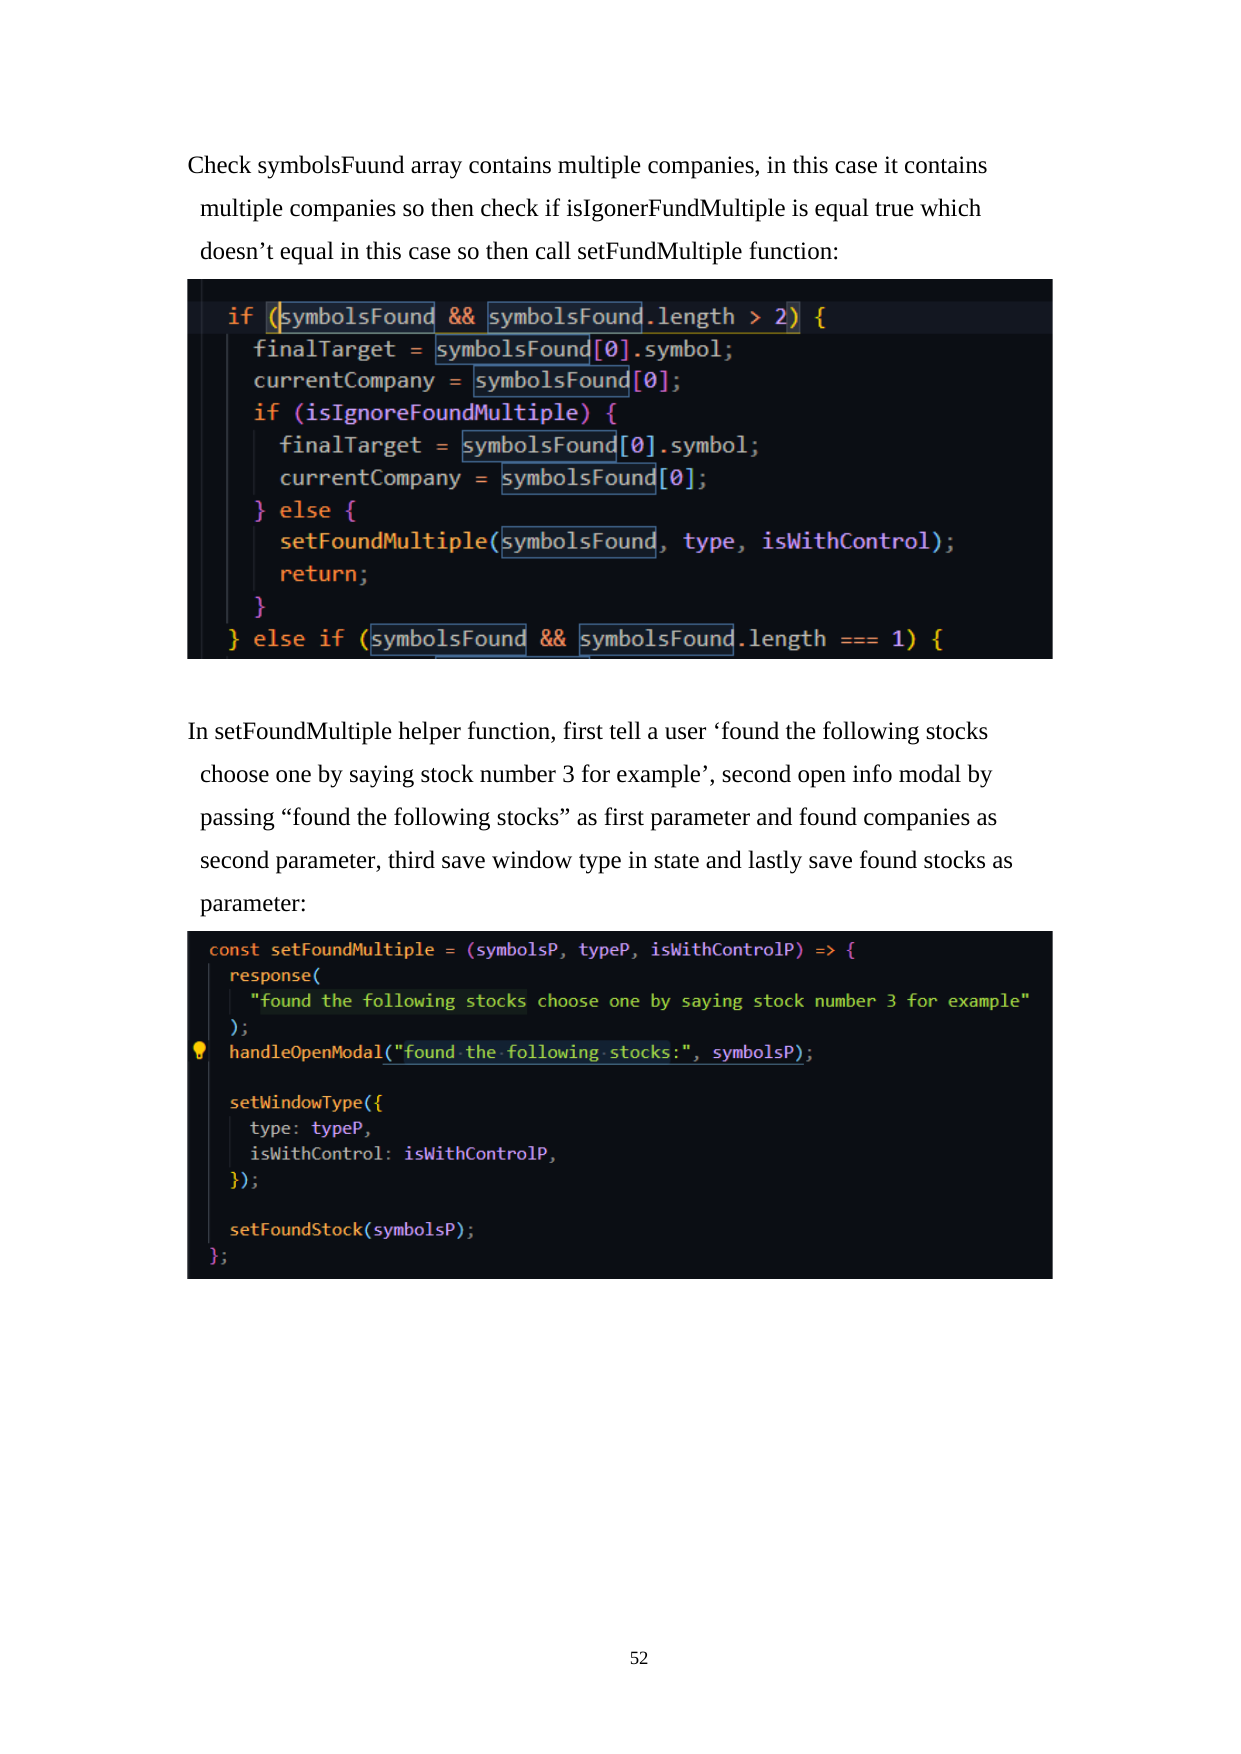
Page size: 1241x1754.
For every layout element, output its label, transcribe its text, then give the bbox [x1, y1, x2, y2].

picture [187, 931, 1053, 1279]
list In setFoundMultiple helper function, first tell a user ‘found the following stocks choose one by saying stock number 3 for example’, second open info modal by passing “found the following stocks” as first parameter and found companies as second parameter, third save window type in state and lastly save found stocks as parameter: [187, 716, 1053, 917]
list Check symbolsFuund array contains multiple companies, in this case it contains multiple companies so then check if isIgonerFundMultiple is equal true which doesn’t equal in this case so then call setFundMultiple function: [187, 150, 1053, 265]
picture [187, 279, 1053, 659]
